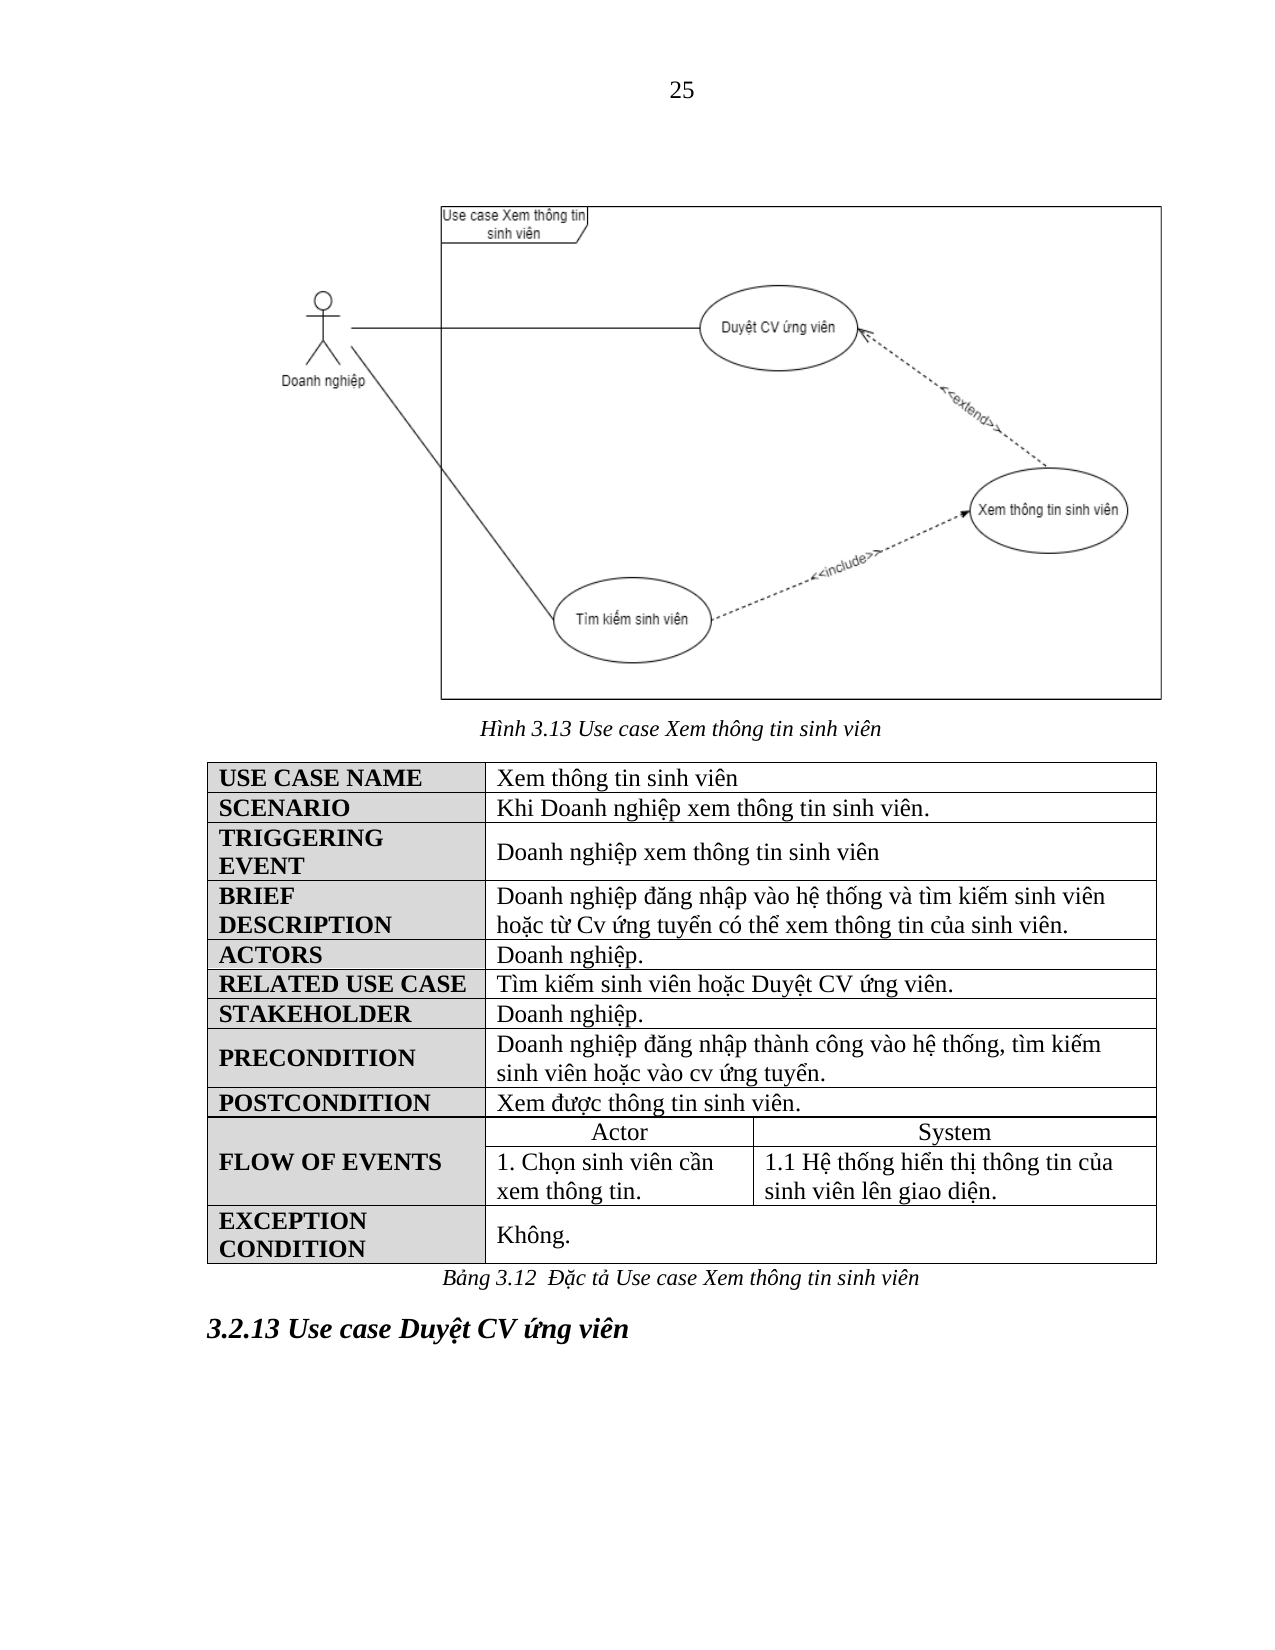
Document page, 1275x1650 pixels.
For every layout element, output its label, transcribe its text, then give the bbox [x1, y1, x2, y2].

table_cell SCENARIO [208, 793, 485, 822]
table_cell 1. Chọn sinh viên cần xem thông tin. [486, 1147, 753, 1205]
text Hình 3.13 Use case Xem thông tin sinh viên [207, 715, 1157, 741]
table_cell Doanh nghiệp. [486, 999, 1156, 1028]
table_cell Xem được thông tin sinh viên. [486, 1088, 1156, 1116]
table_cell STAKEHOLDER [208, 999, 485, 1028]
table_cell 1.1 Hệ thống hiển thị thông tin của sinh viên lên giao diện. [754, 1147, 1156, 1205]
text Bảng 3.12 Đặc tả Use case Xem thông tin sinh viên [207, 1264, 1157, 1291]
table_cell Doanh nghiệp. [486, 940, 1156, 968]
table_cell Doanh nghiệp đăng nhập vào hệ thống và tìm kiếm sinh viên hoặc từ Cv ứng tuyển có thể xem thông tin của sinh viên. [486, 881, 1156, 939]
table_cell POSTCONDITION [208, 1088, 485, 1116]
list Use case Duyệt CV ứng viên [207, 1312, 1157, 1345]
table_cell Không. [486, 1206, 1156, 1263]
table_cell Doanh nghiệp xem thông tin sinh viên [486, 823, 1156, 880]
table_cell Tìm kiếm sinh viên hoặc Duyệt CV ứng viên. [486, 970, 1156, 998]
table_cell BRIEF DESCRIPTION [208, 881, 485, 939]
table_header Xem thông tin sinh viên [486, 763, 1156, 792]
table_cell FLOW OF EVENTS [208, 1118, 485, 1205]
table_cell Doanh nghiệp đăng nhập thành công vào hệ thống, tìm kiếm sinh viên hoặc vào cv ứng tuyển. [486, 1029, 1156, 1087]
table_cell TRIGGERING EVENT [208, 823, 485, 880]
table_cell Khi Doanh nghiệp xem thông tin sinh viên. [486, 793, 1156, 822]
table_cell System [754, 1118, 1156, 1146]
table_cell RELATED USE CASE [208, 970, 485, 998]
table_cell PRECONDITION [208, 1029, 485, 1087]
table_cell Actor [486, 1118, 753, 1146]
table_header USE CASE NAME [208, 763, 485, 792]
table_cell EXCEPTION CONDITION [208, 1206, 485, 1263]
picture [281, 206, 1162, 700]
table_cell ACTORS [208, 940, 485, 968]
